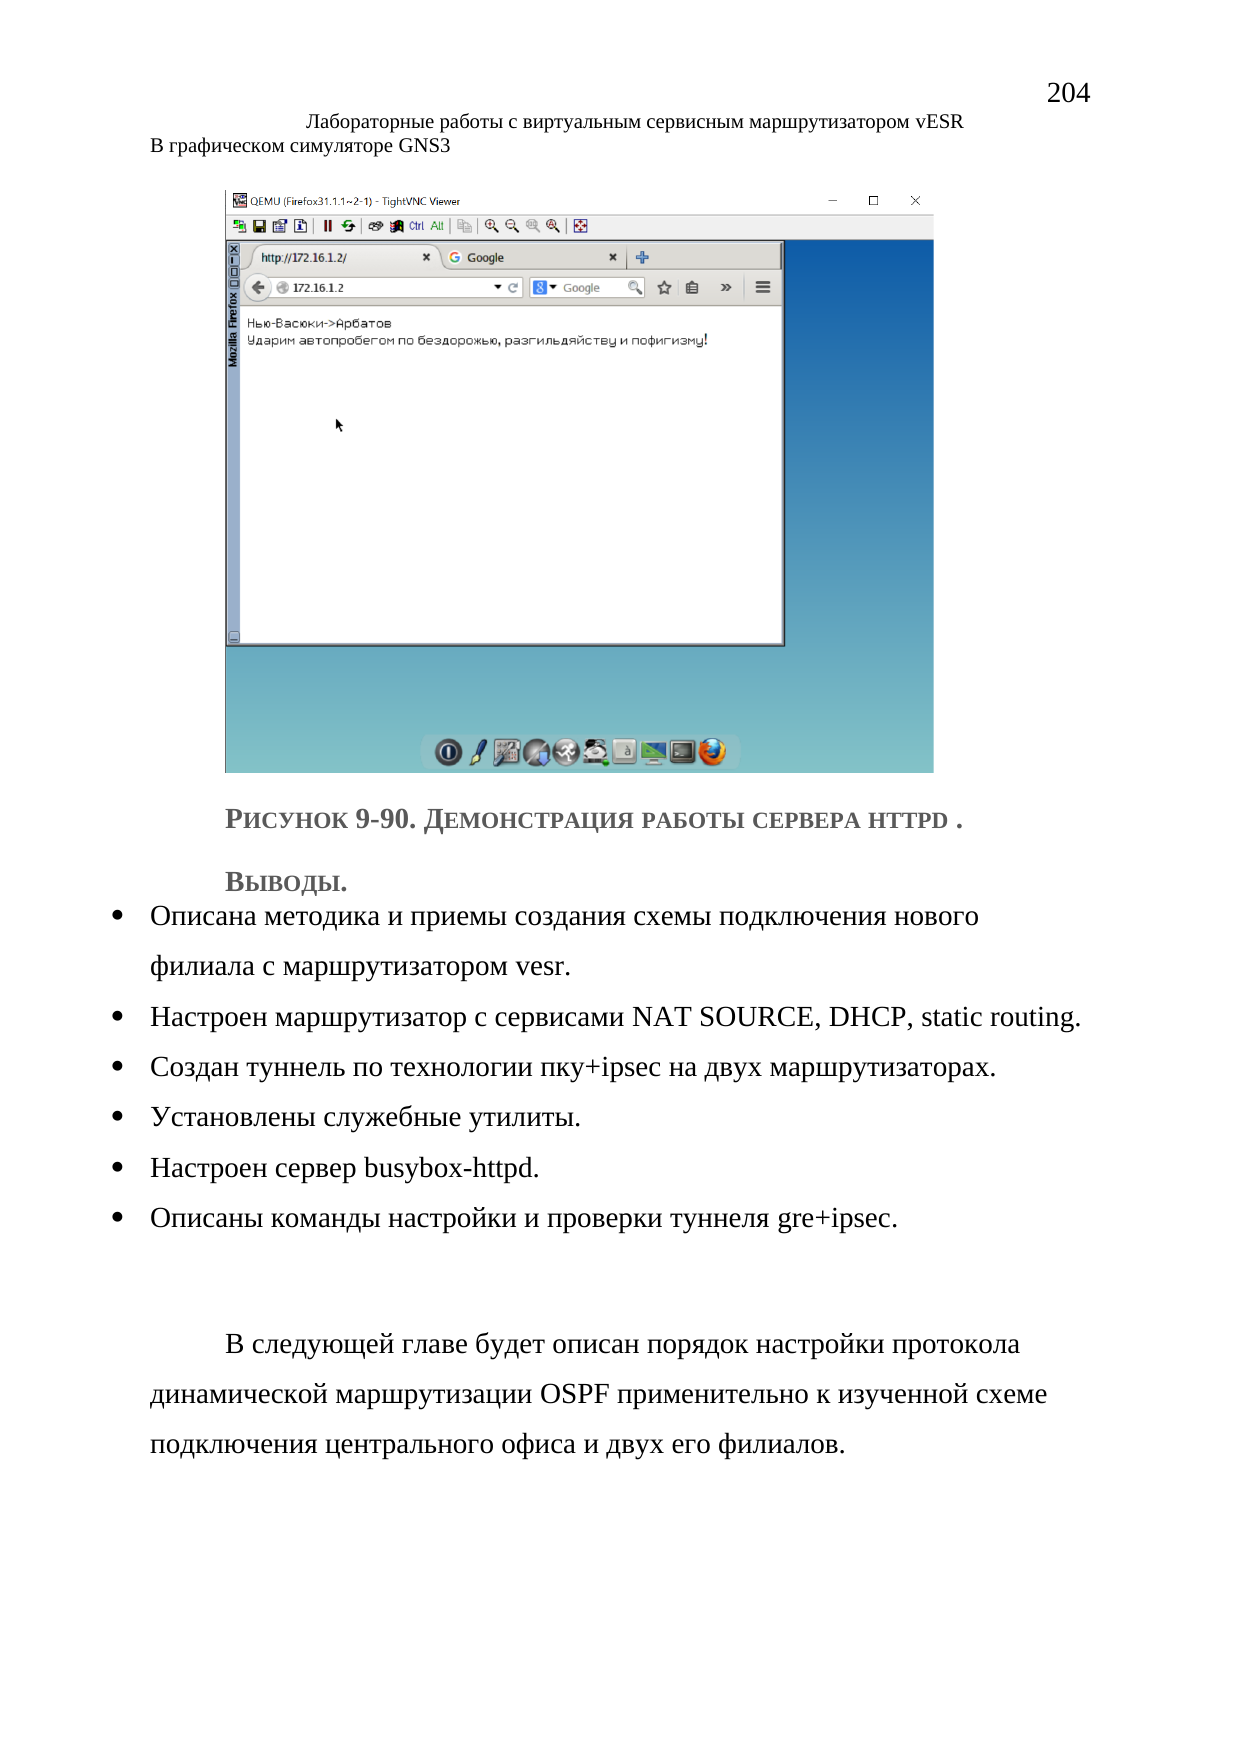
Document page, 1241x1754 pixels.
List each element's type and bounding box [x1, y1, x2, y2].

picture [225, 190, 934, 773]
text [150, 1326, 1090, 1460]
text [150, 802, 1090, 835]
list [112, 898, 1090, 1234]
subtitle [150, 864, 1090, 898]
